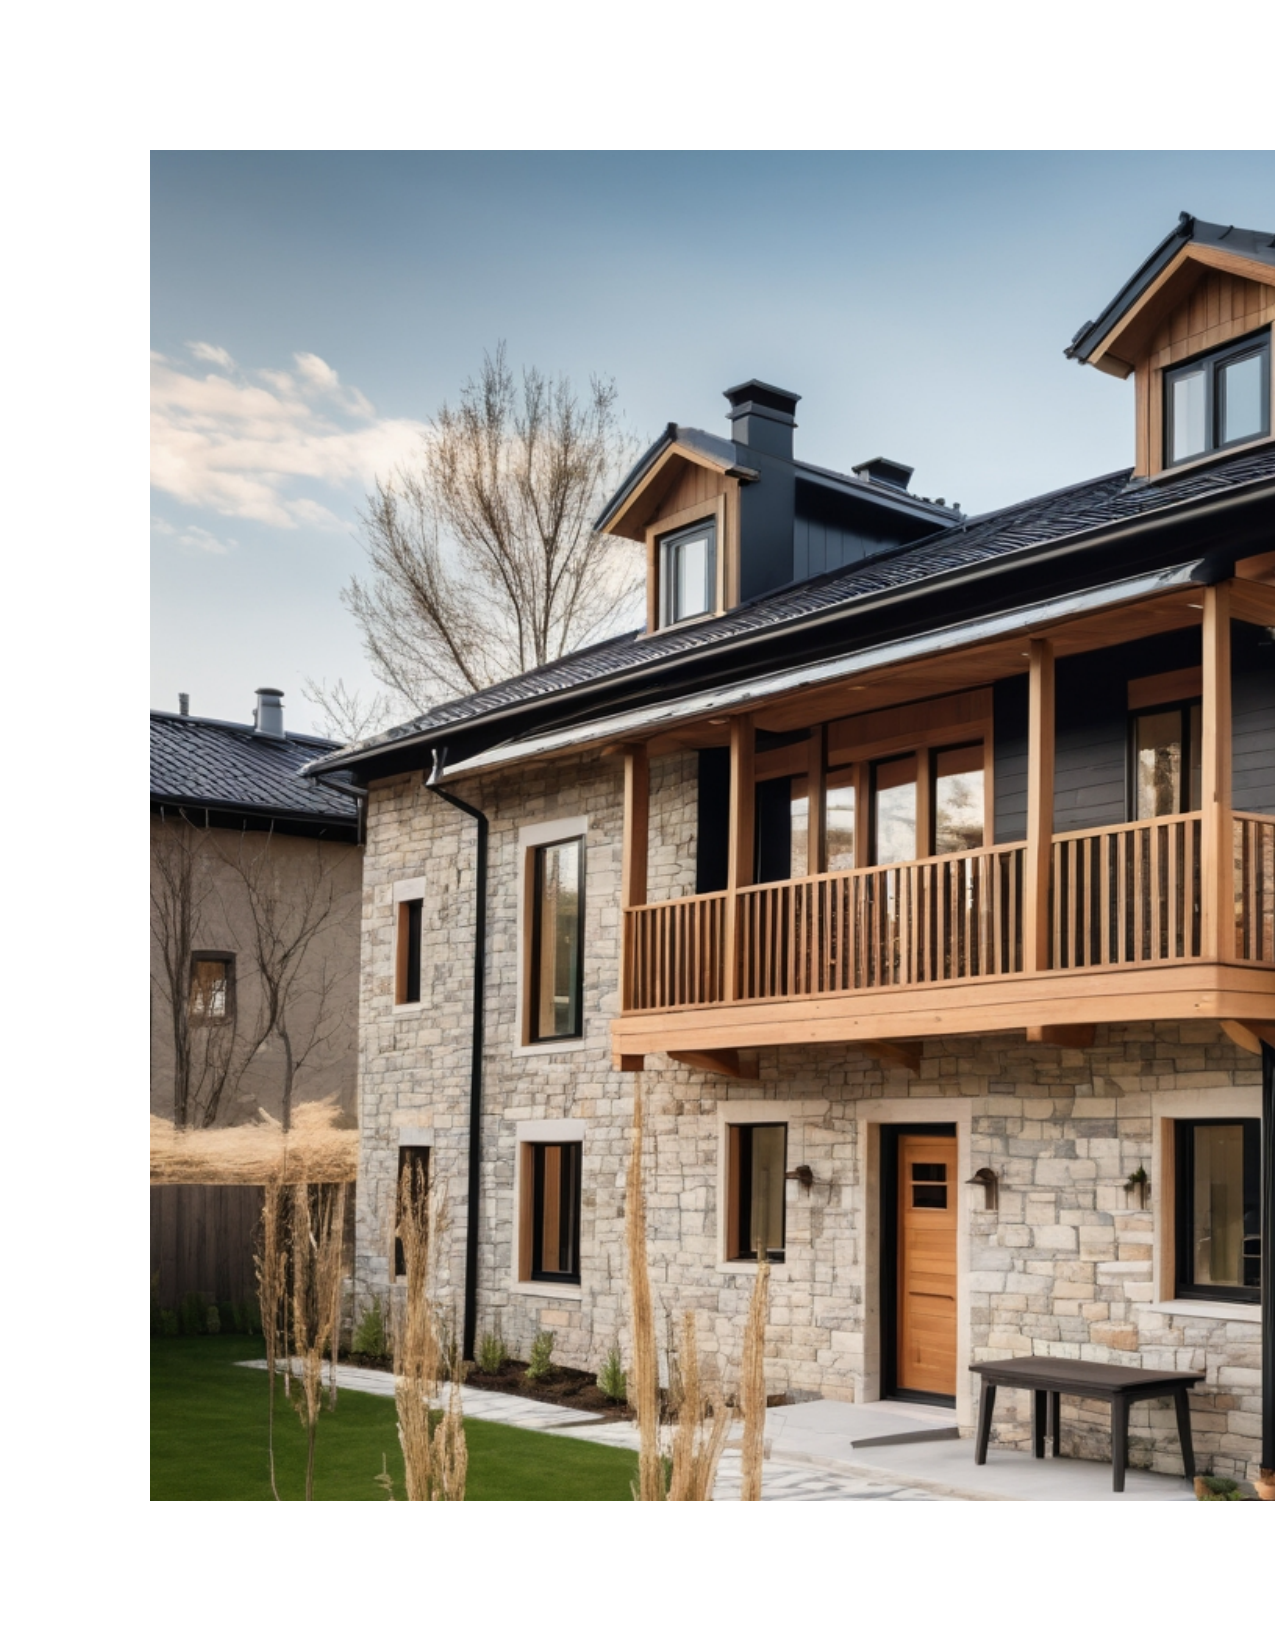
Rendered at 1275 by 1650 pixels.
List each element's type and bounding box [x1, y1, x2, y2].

picture [150, 150, 1275, 1501]
